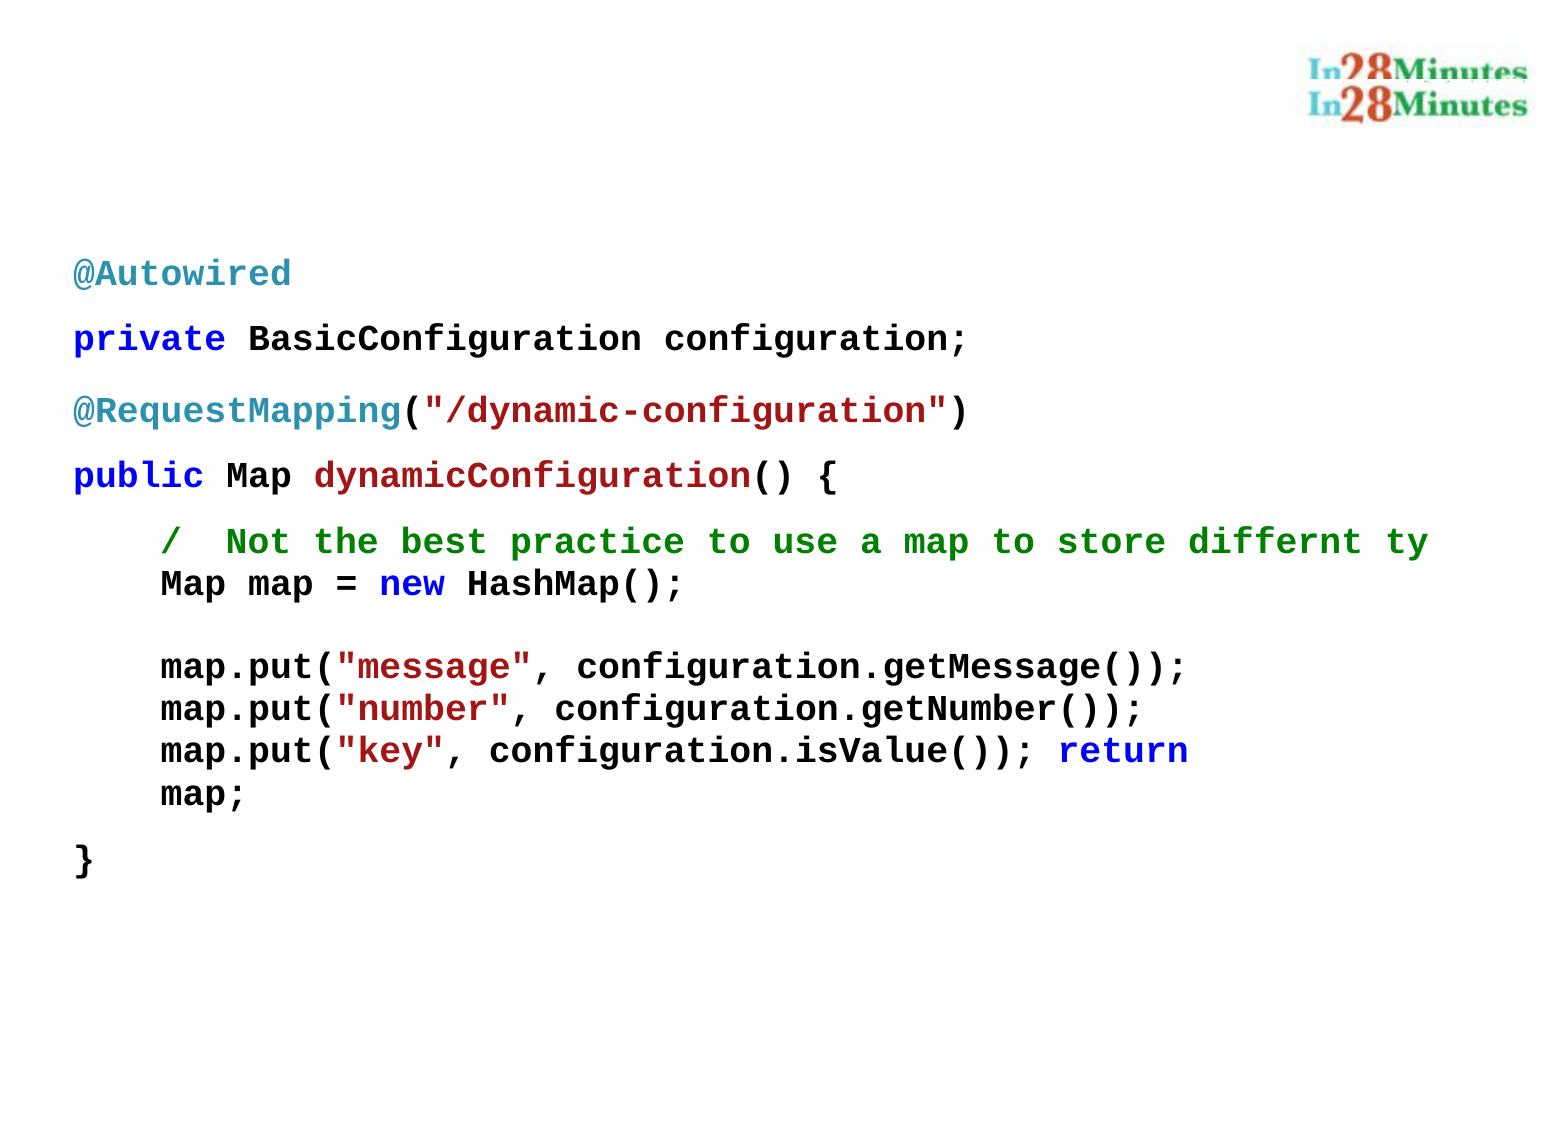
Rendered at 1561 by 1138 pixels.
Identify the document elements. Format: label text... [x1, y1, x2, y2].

text @RequestMapping("/dynamic-configuration") [73, 392, 1489, 433]
picture [1272, 45, 1536, 212]
text public Map dynamicConfiguration() { [73, 457, 1489, 499]
text private BasicConfiguration configuration; [73, 320, 1489, 362]
text } [73, 841, 1489, 882]
text @Autowired [73, 255, 1489, 296]
text map.put("message", configuration.getMessage()); map.put("number", configuration.getNumber()); map.put("key", configuration.isValue()); return map; [160, 648, 1252, 816]
list Not the best practice to use a map to store differnt ty Map map = new HashMap(); [160, 523, 1489, 606]
